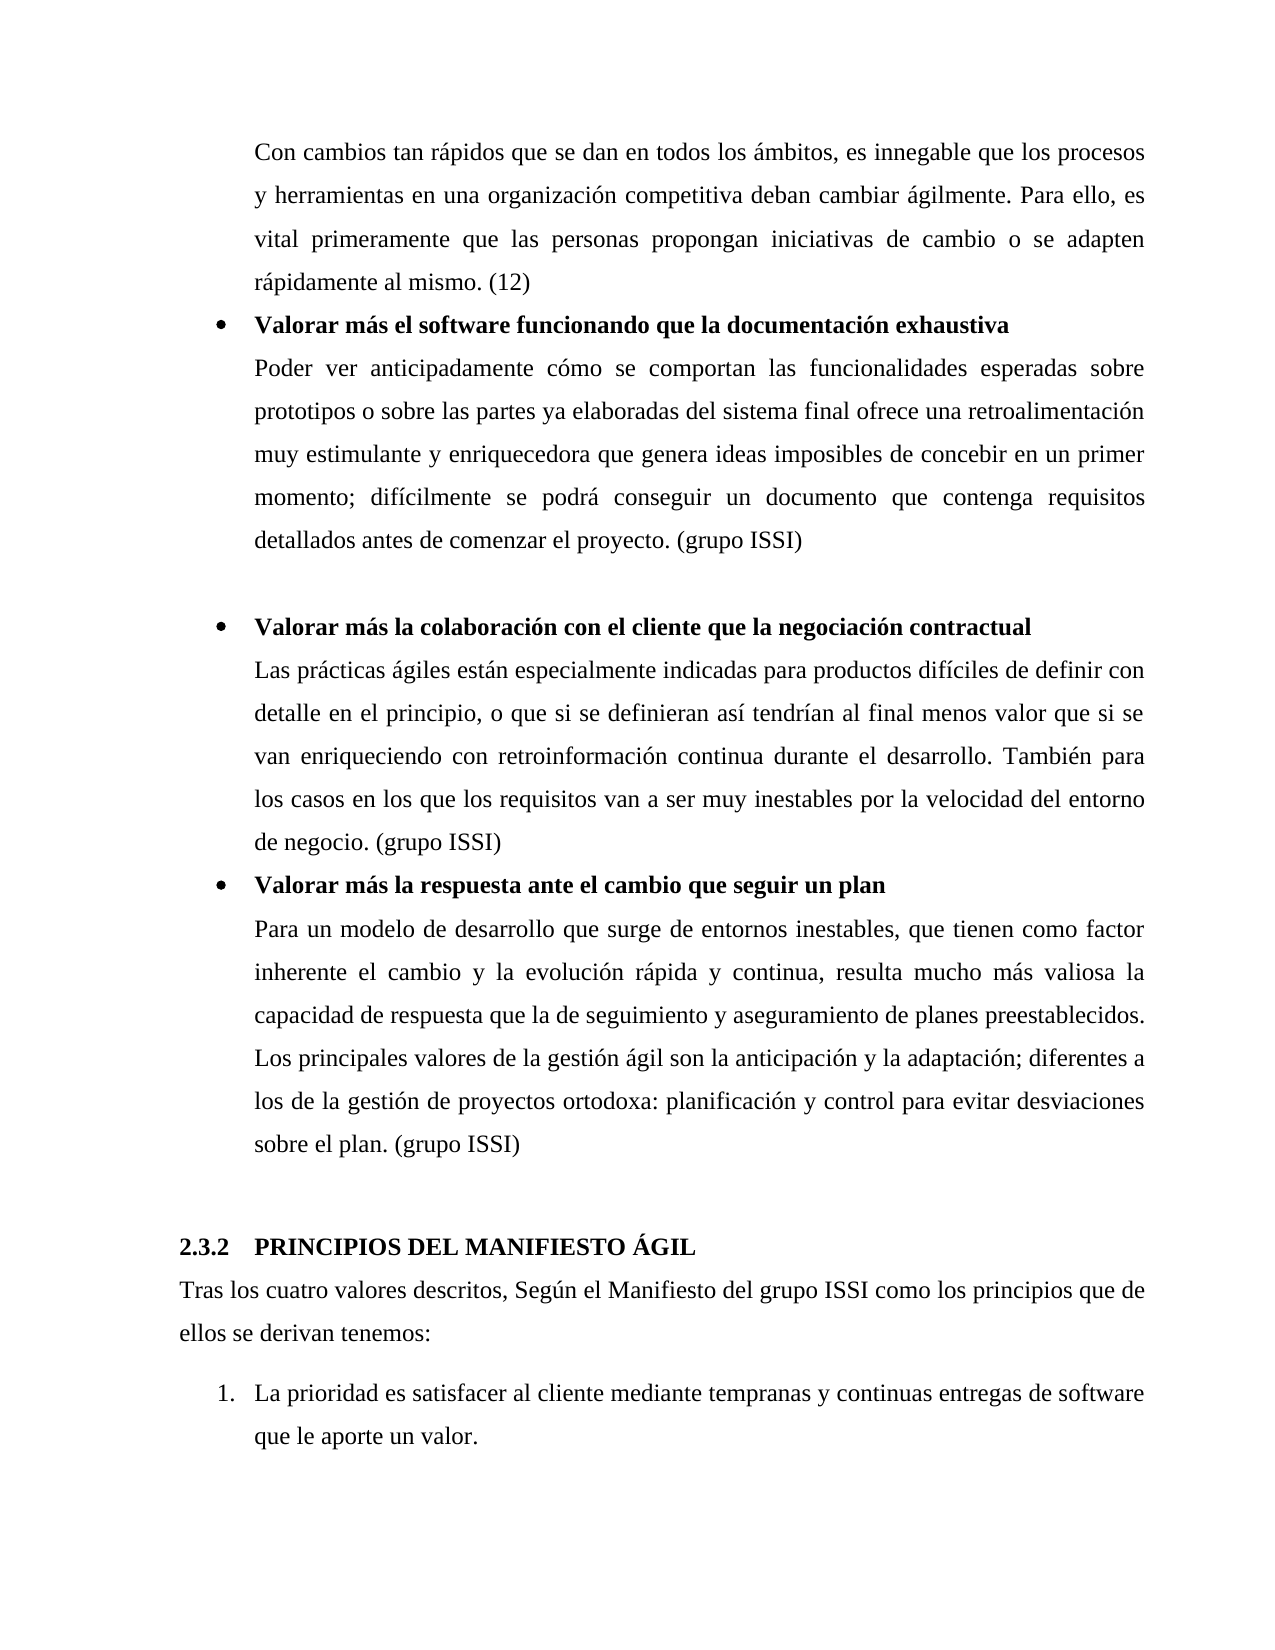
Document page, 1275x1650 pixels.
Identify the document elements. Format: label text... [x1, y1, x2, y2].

list Valorar más la respuesta ante el cambio que seguir un plan [217, 871, 1146, 899]
text Tras los cuatro valores descritos, Según el Manifiesto del grupo ISSI como los principios que de ellos se derivan tenemos: [179, 1275, 1146, 1347]
list La prioridad es satisfacer al cliente mediante tempranas y continuas entregas de software que le aporte un valor. [217, 1378, 1146, 1450]
list Para un modelo de desarrollo que surge de entornos inestables, que tienen como factor inherente el cambio y la evolución rápida y continua, resulta mucho más valiosa la capacidad de respuesta que la de seguimiento y aseguramiento de planes preestablecidos. Los principales valores de la gestión ágil son la anticipación y la adaptación; diferentes a los de la gestión de proyectos ortodoxa: planificación y control para evitar desviaciones sobre el plan. (grupo ISSI) [254, 914, 1146, 1158]
list Con cambios tan rápidos que se dan en todos los ámbitos, es innegable que los procesos y herramientas en una organización competitiva deban cambiar ágilmente. Para ello, es vital primeramente que las personas propongan iniciativas de cambio o se adapten rápidamente al mismo. (12) [254, 137, 1146, 296]
list Las prácticas ágiles están especialmente indicadas para productos difíciles de definir con detalle en el principio, o que si se definieran así tendrían al final menos valor que si se van enriqueciendo con retroinformación continua durante el desarrollo. También para los casos en los que los requisitos van a ser muy inestables por la velocidad del entorno de negocio. (grupo ISSI) [254, 655, 1146, 856]
list Poder ver anticipadamente cómo se comportan las funcionalidades esperadas sobre prototipos o sobre las partes ya elaboradas del sistema final ofrece una retroalimentación muy estimulante y enriquecedora que genera ideas imposibles de concebir en un primer momento; difícilmente se podrá conseguir un documento que contenga requisitos detallados antes de comenzar el proyecto. (grupo ISSI) [254, 353, 1146, 554]
list Valorar más la colaboración con el cliente que la negociación contractual [217, 612, 1146, 641]
subtitle PRINCIPIOS DEL MANIFIESTO ÁGIL [179, 1232, 1146, 1261]
list Valorar más el software funcionando que la documentación exhaustiva [217, 310, 1146, 339]
